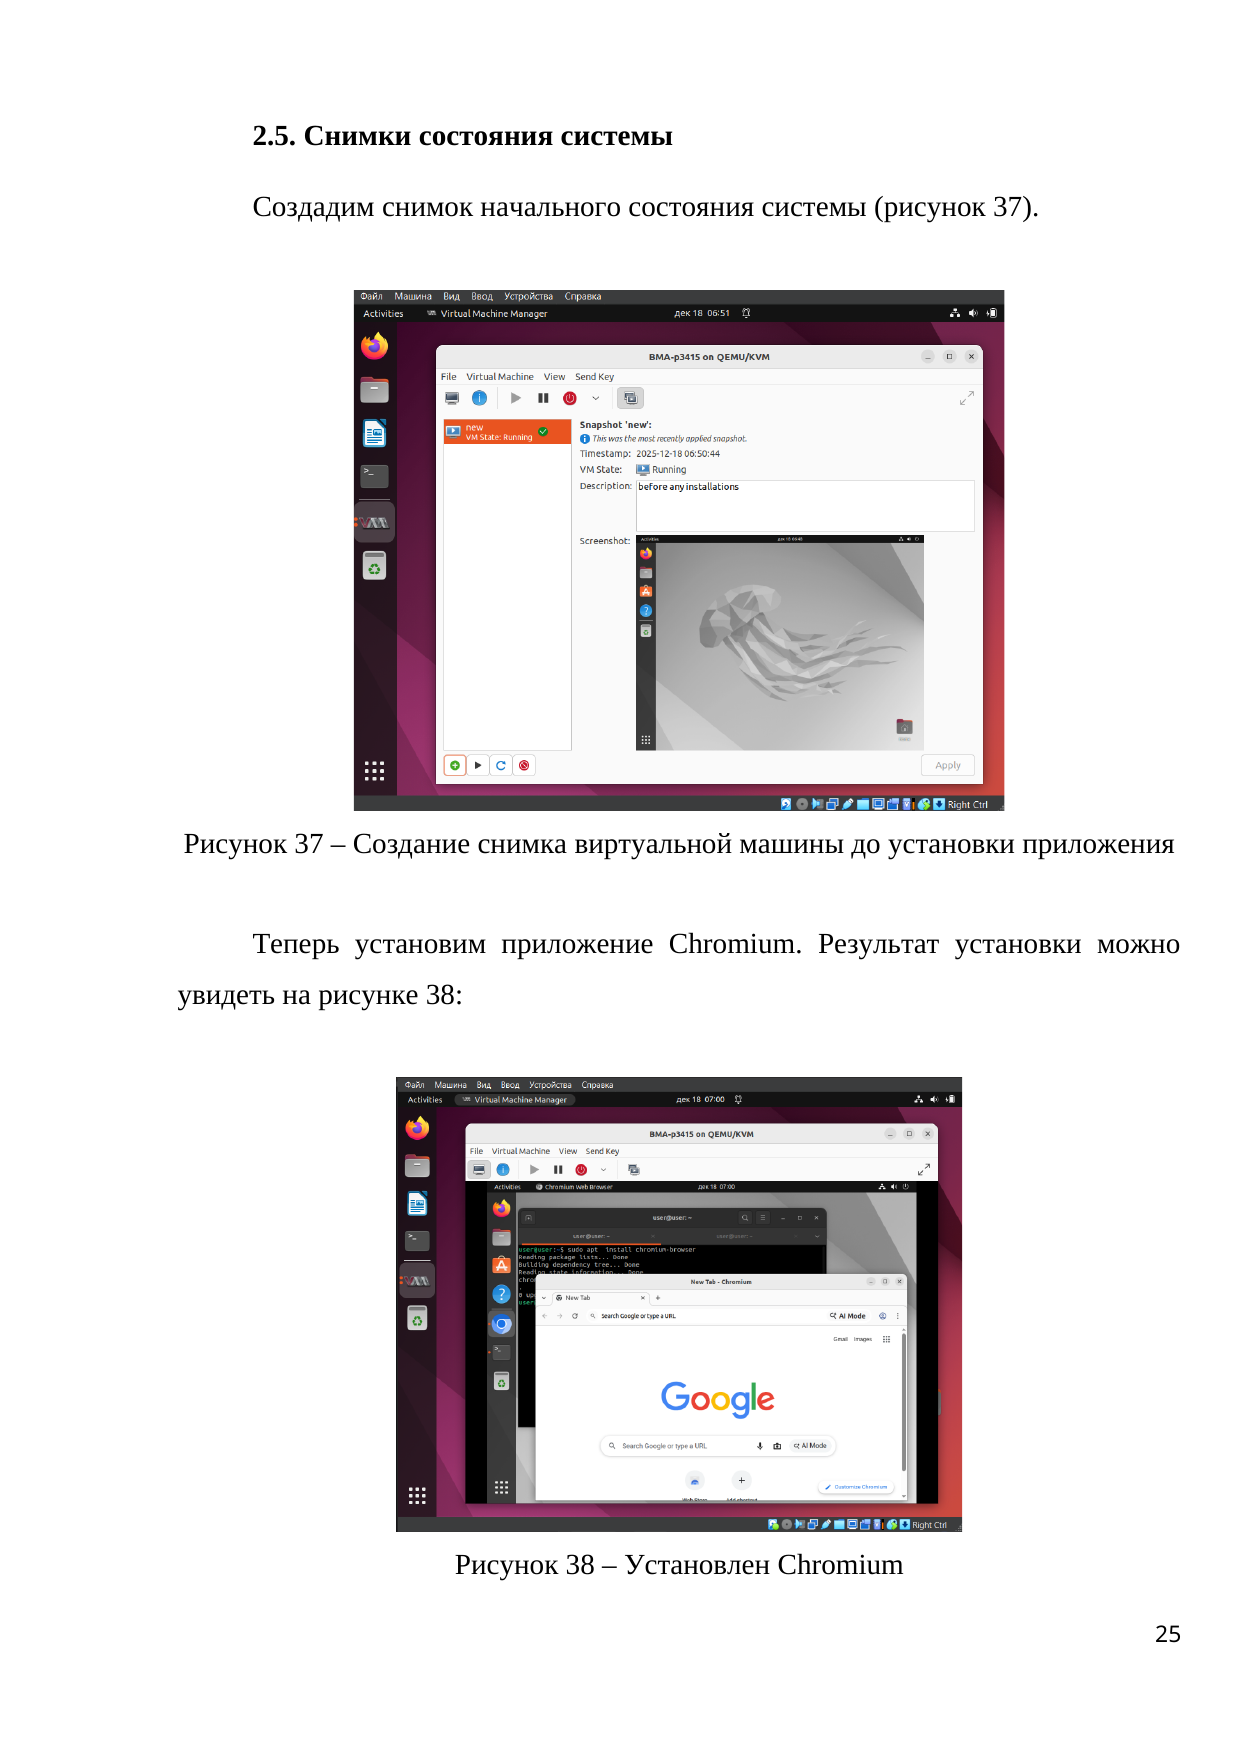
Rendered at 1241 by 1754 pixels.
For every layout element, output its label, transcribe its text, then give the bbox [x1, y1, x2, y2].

picture [396, 1077, 963, 1532]
text Рисунок 38 – Установлен Chromium [177, 1547, 1181, 1581]
text Создадим снимок начального состояния системы (рисунок 37). [177, 189, 1181, 223]
picture [353, 290, 1005, 811]
text Рисунок 37 – Создание снимка виртуальной машины до установки приложения [177, 826, 1181, 859]
subtitle 2.5. Снимки состояния системы [177, 118, 1181, 152]
text Теперь установим приложение Chromium. Результат установки можно увидеть на рисунке 38: [177, 927, 1181, 1010]
